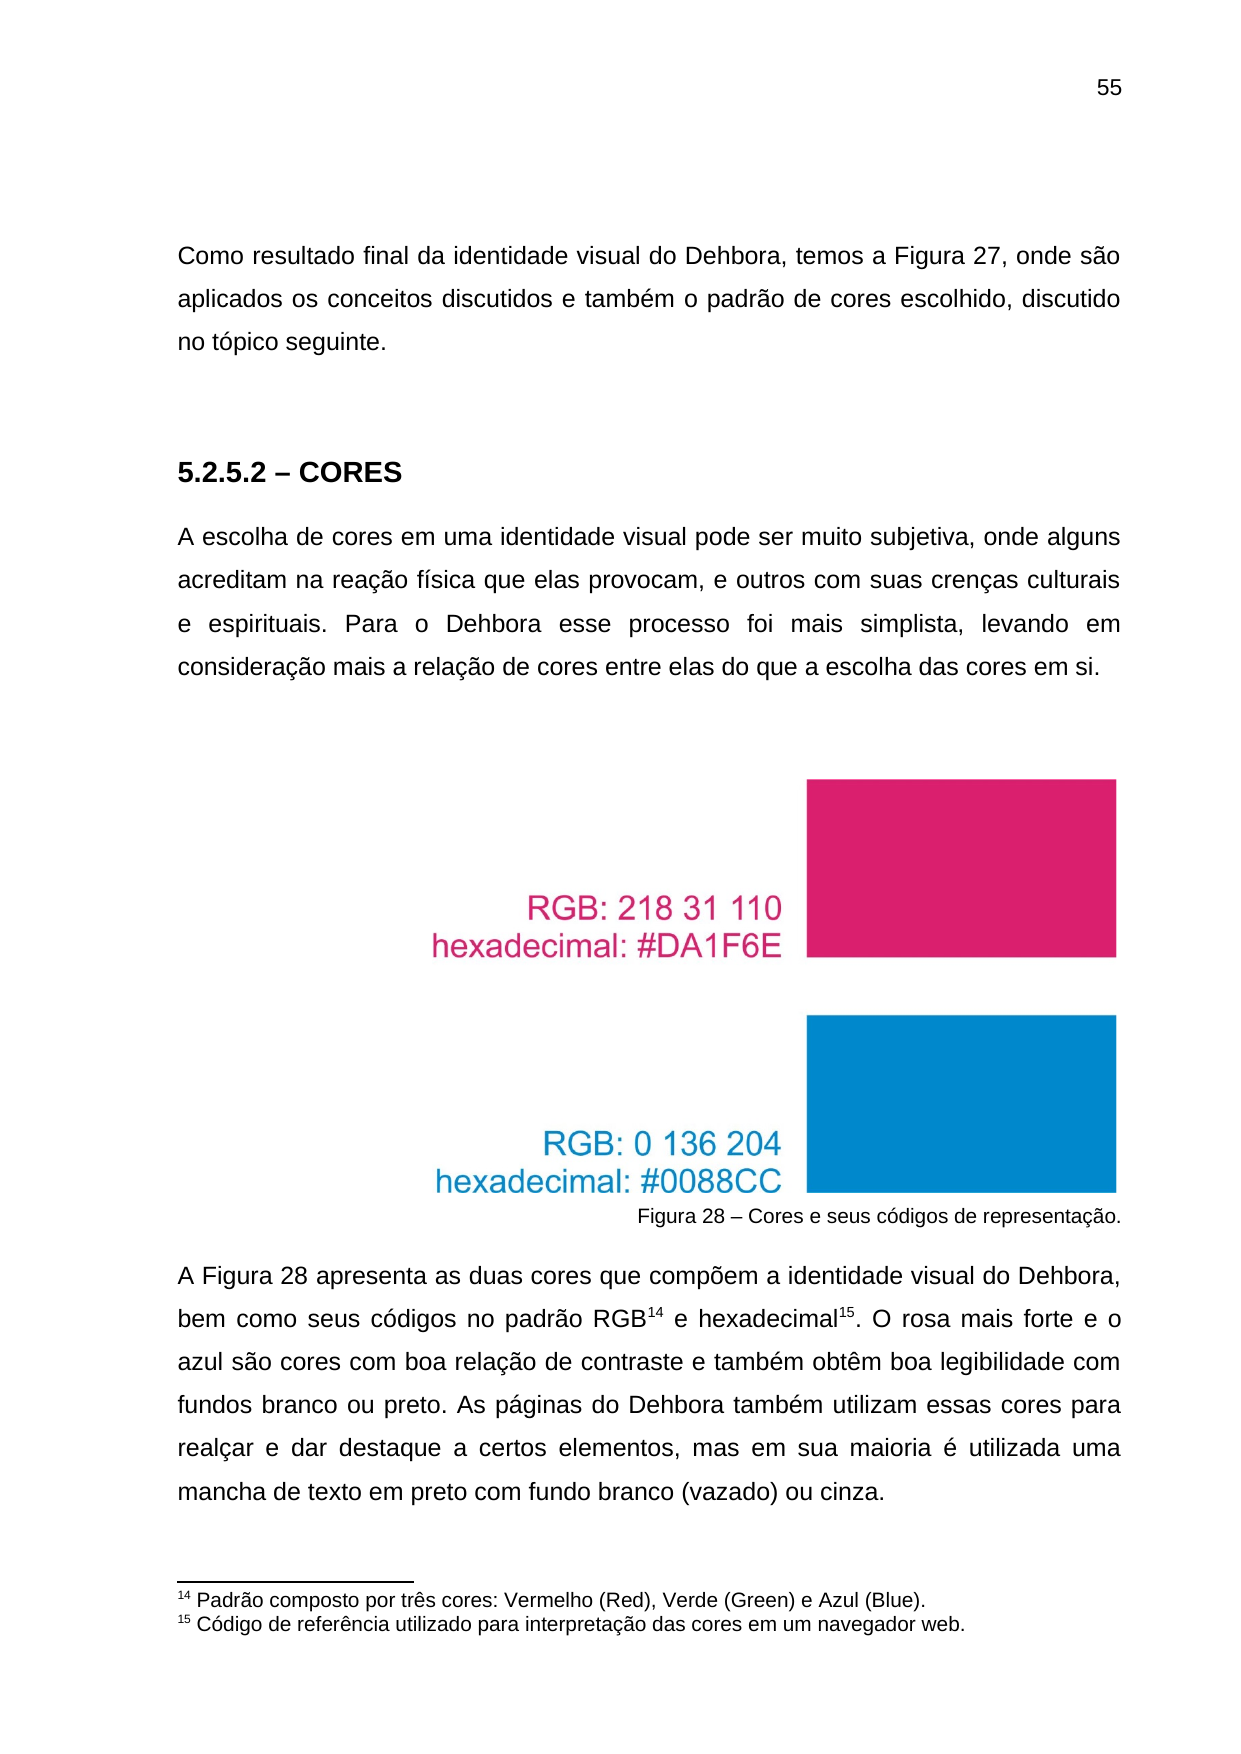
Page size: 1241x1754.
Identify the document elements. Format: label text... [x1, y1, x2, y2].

text Como resultado final da identidade visual do Dehbora, temos a Figura 27, onde são aplicados os conceitos discutidos e também o padrão de cores escolhido, discutido no tópico seguinte. [177, 241, 1122, 356]
subtitle 5.2.5.2 – CORES [177, 455, 1122, 489]
picture [432, 779, 1117, 1193]
text A Figura 28 apresenta as duas cores que compõem a identidade visual do Dehbora, bem como seus códigos no padrão RGB e hexadecimal. O rosa mais forte e o azul são cores com boa relação de contraste e também obtêm boa legibilidade com fundos branco ou preto. As páginas do Dehbora também utilizam essas cores para realçar e dar destaque a certos elementos, mas em sua maioria é utilizada uma mancha de texto em preto com fundo branco (vazado) ou cinza. [177, 1261, 1122, 1505]
text A escolha de cores em uma identidade visual pode ser muito subjetiva, onde alguns acreditam na reação física que elas provocam, e outros com suas crenças culturais e espirituais. Para o Dehbora esse processo foi mais simplista, levando em consideração mais a relação de cores entre elas do que a escolha das cores em si. [177, 522, 1122, 681]
